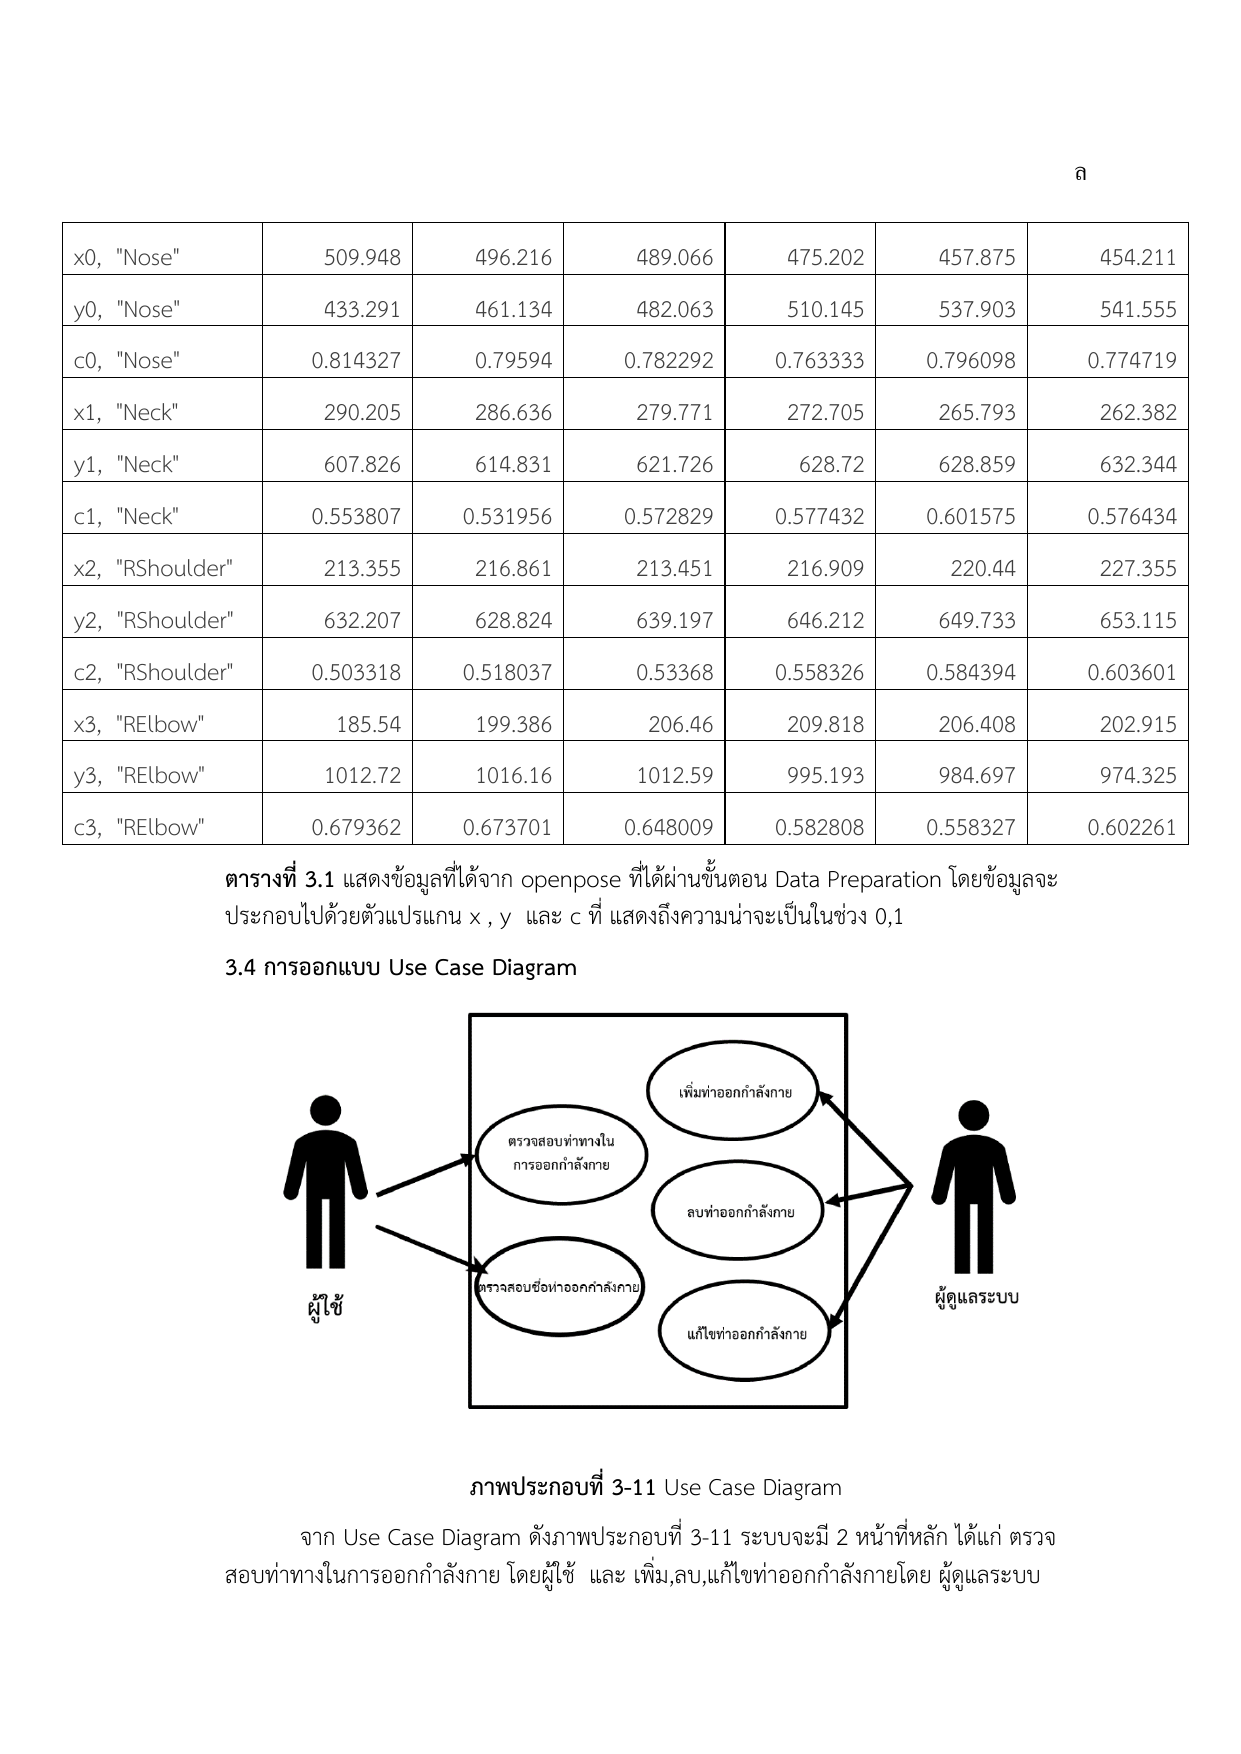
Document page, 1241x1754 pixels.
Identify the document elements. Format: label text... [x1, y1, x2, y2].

table_cell 185.54 [263, 690, 412, 740]
table_cell 541.555 [1028, 275, 1188, 325]
table_cell 628.824 [413, 586, 563, 637]
table_cell 0.602261 [1028, 793, 1188, 844]
table_cell 216.909 [726, 534, 875, 585]
table_cell 290.205 [263, 378, 412, 429]
table_cell y0, "Nose" [63, 275, 262, 325]
table_cell 461.134 [413, 275, 563, 325]
text จาก Use Case Diagram ดังภาพประกอบที่ 3-11 ระบบจะมี 2 หน้าที่หลัก ได้แก่ ตรวจสอบท่าทางในการออกกำลังกาย โดยผู้ใช้ และ เพิ่ม,ลบ,แก้ไขท่าออกกำลังกายโดย ผู้ดูแลระบบ [225, 1516, 1087, 1591]
table_cell c1, "Neck" [63, 482, 262, 533]
table_cell 0.79594 [413, 326, 563, 377]
table_cell 974.325 [1028, 741, 1188, 792]
table_cell 509.948 [263, 223, 412, 273]
table_cell 0.584394 [876, 638, 1027, 688]
table_cell c3, "RElbow" [63, 793, 262, 844]
table_cell 206.46 [564, 690, 724, 740]
table_cell 496.216 [413, 223, 563, 273]
table_cell 265.793 [876, 378, 1027, 429]
table_cell 0.601575 [876, 482, 1027, 533]
table_cell 510.145 [726, 275, 875, 325]
table_cell 639.197 [564, 586, 724, 637]
table_cell 0.673701 [413, 793, 563, 844]
table_cell x2, "RShoulder" [63, 534, 262, 585]
table_cell 0.558326 [726, 638, 875, 688]
table_cell 0.679362 [263, 793, 412, 844]
table_cell 632.207 [263, 586, 412, 637]
picture [265, 983, 1056, 1429]
table_cell 0.603601 [1028, 638, 1188, 688]
table_cell 227.355 [1028, 534, 1188, 585]
table_cell 1016.16 [413, 741, 563, 792]
table_cell 202.915 [1028, 690, 1188, 740]
subtitle 3.4 การออกแบบ Use Case Diagram [225, 946, 1087, 983]
table_cell 489.066 [564, 223, 724, 273]
table_cell 216.861 [413, 534, 563, 585]
table_cell 984.697 [876, 741, 1027, 792]
table_cell 0.576434 [1028, 482, 1188, 533]
table_cell 206.408 [876, 690, 1027, 740]
table_cell c0, "Nose" [63, 326, 262, 377]
table_cell 457.875 [876, 223, 1027, 273]
table_cell 272.705 [726, 378, 875, 429]
table_cell 1012.72 [263, 741, 412, 792]
table_cell 995.193 [726, 741, 875, 792]
text ภาพประกอบที่ 3-11 Use Case Diagram [225, 1466, 1087, 1503]
table_cell 213.355 [263, 534, 412, 585]
table_cell 0.648009 [564, 793, 724, 844]
table_cell 482.063 [564, 275, 724, 325]
table_cell x1, "Neck" [63, 378, 262, 429]
table_cell 0.582808 [726, 793, 875, 844]
table_cell c2, "RShoulder" [63, 638, 262, 688]
table_cell 286.636 [413, 378, 563, 429]
table_cell 632.344 [1028, 430, 1188, 481]
table_cell 0.572829 [564, 482, 724, 533]
table_cell 0.558327 [876, 793, 1027, 844]
table_cell 0.782292 [564, 326, 724, 377]
table_cell 0.774719 [1028, 326, 1188, 377]
table_cell 0.531956 [413, 482, 563, 533]
table_cell 0.518037 [413, 638, 563, 688]
table_cell 199.386 [413, 690, 563, 740]
table_cell x3, "RElbow" [63, 690, 262, 740]
table_cell 0.577432 [726, 482, 875, 533]
table_cell 628.859 [876, 430, 1027, 481]
table_cell 1012.59 [564, 741, 724, 792]
table_cell 0.763333 [726, 326, 875, 377]
table_cell 0.796098 [876, 326, 1027, 377]
table_cell 0.53368 [564, 638, 724, 688]
table_cell 0.503318 [263, 638, 412, 688]
table_cell 614.831 [413, 430, 563, 481]
table_cell 607.826 [263, 430, 412, 481]
table_cell 220.44 [876, 534, 1027, 585]
table_cell 213.451 [564, 534, 724, 585]
table_cell y2, "RShoulder" [63, 586, 262, 637]
table_cell 646.212 [726, 586, 875, 637]
table_cell 475.202 [726, 223, 875, 273]
table_cell 653.115 [1028, 586, 1188, 637]
table_cell 0.553807 [263, 482, 412, 533]
table_cell 433.291 [263, 275, 412, 325]
table_cell 454.211 [1028, 223, 1188, 273]
text ตารางที่ 3.1 แสดงข้อมูลที่ได้จาก openpose ที่ได้ผ่านขั้นตอน Data Preparation โดยข้อมูลจะประกอบไปด้วยตัวแปรแกน x , y และ c ที่ แสดงถึงความน่าจะเป็นในช่วง 0,1 [225, 858, 1087, 933]
table_cell 0.814327 [263, 326, 412, 377]
table_cell 628.72 [726, 430, 875, 481]
table_cell 279.771 [564, 378, 724, 429]
table_cell 209.818 [726, 690, 875, 740]
table_cell 537.903 [876, 275, 1027, 325]
table_cell 649.733 [876, 586, 1027, 637]
table_cell y1, "Neck" [63, 430, 262, 481]
table_cell x0, "Nose" [63, 223, 262, 273]
table_cell y3, "RElbow" [63, 741, 262, 792]
table_cell 621.726 [564, 430, 724, 481]
table_cell 262.382 [1028, 378, 1188, 429]
